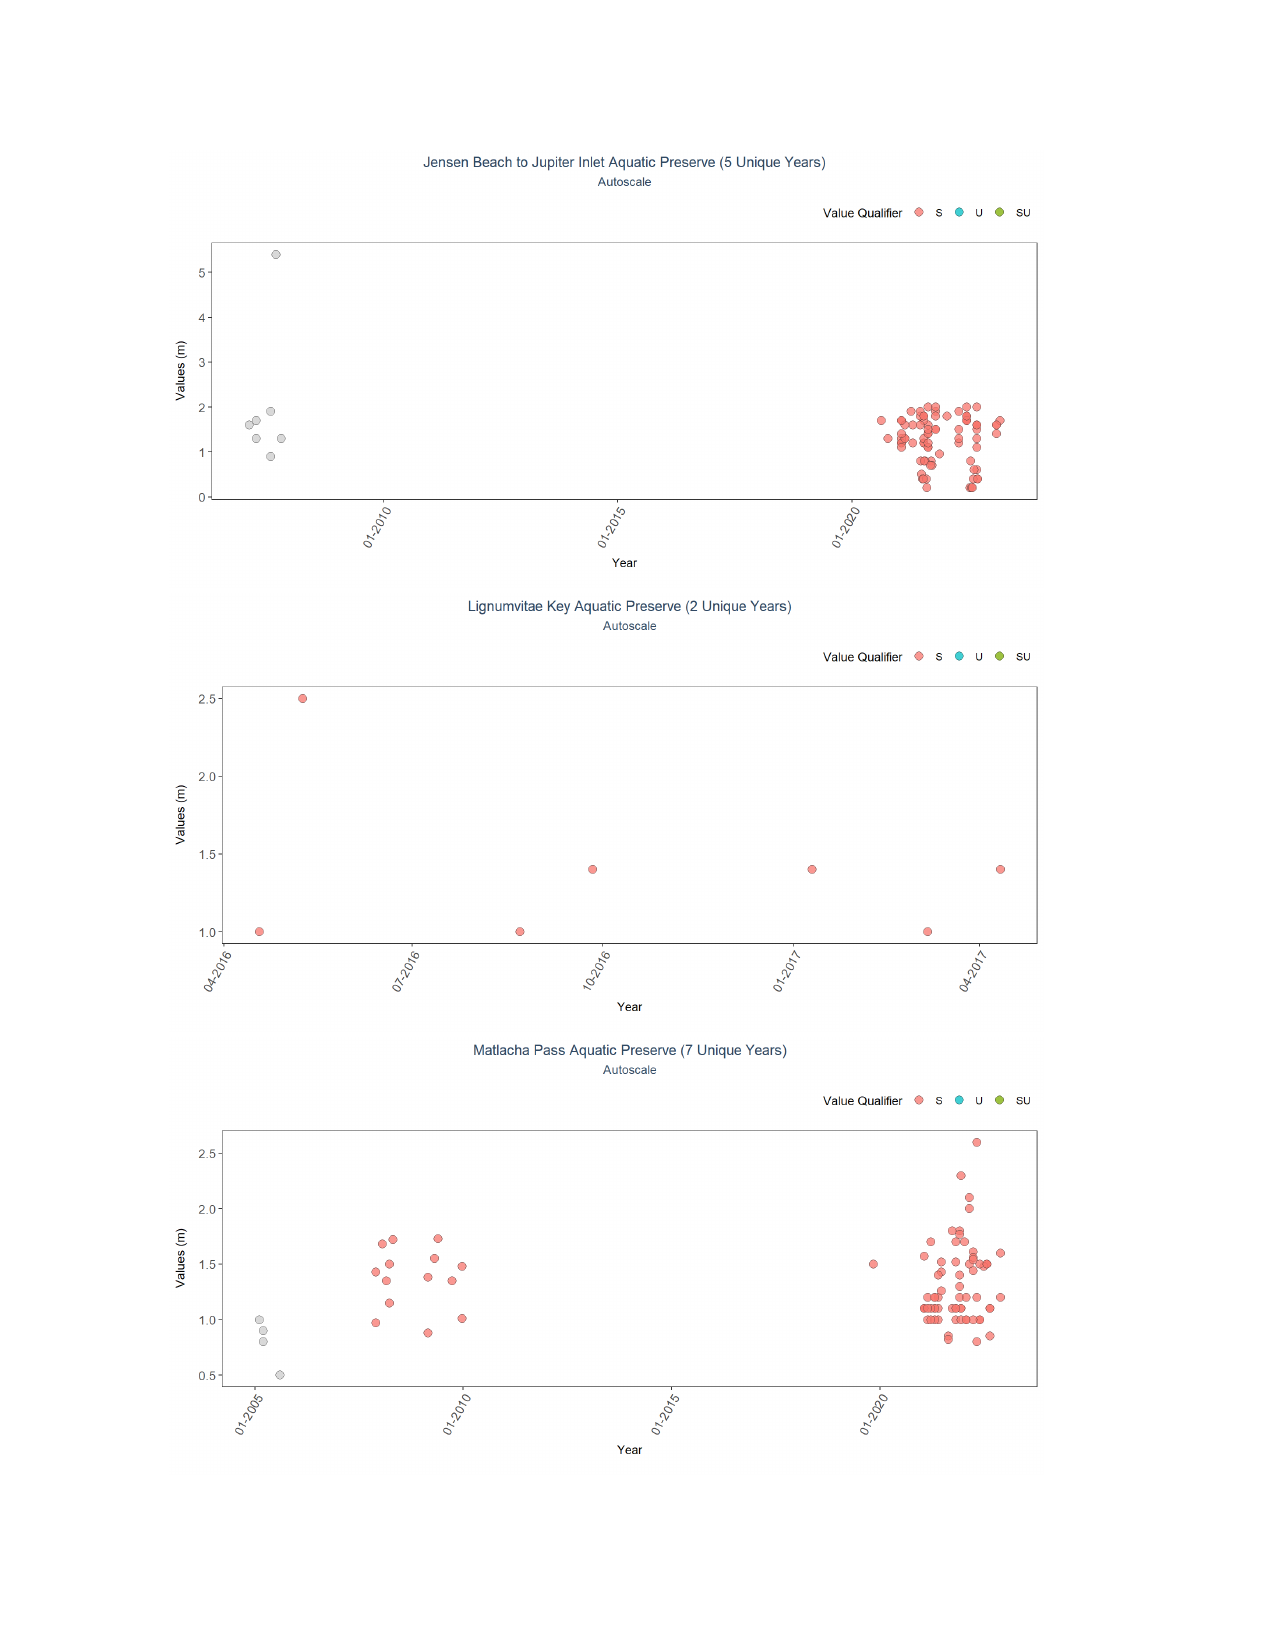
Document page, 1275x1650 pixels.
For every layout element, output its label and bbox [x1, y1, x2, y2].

picture [168, 150, 1044, 588]
picture [168, 1037, 1044, 1475]
picture [168, 593, 1044, 1032]
